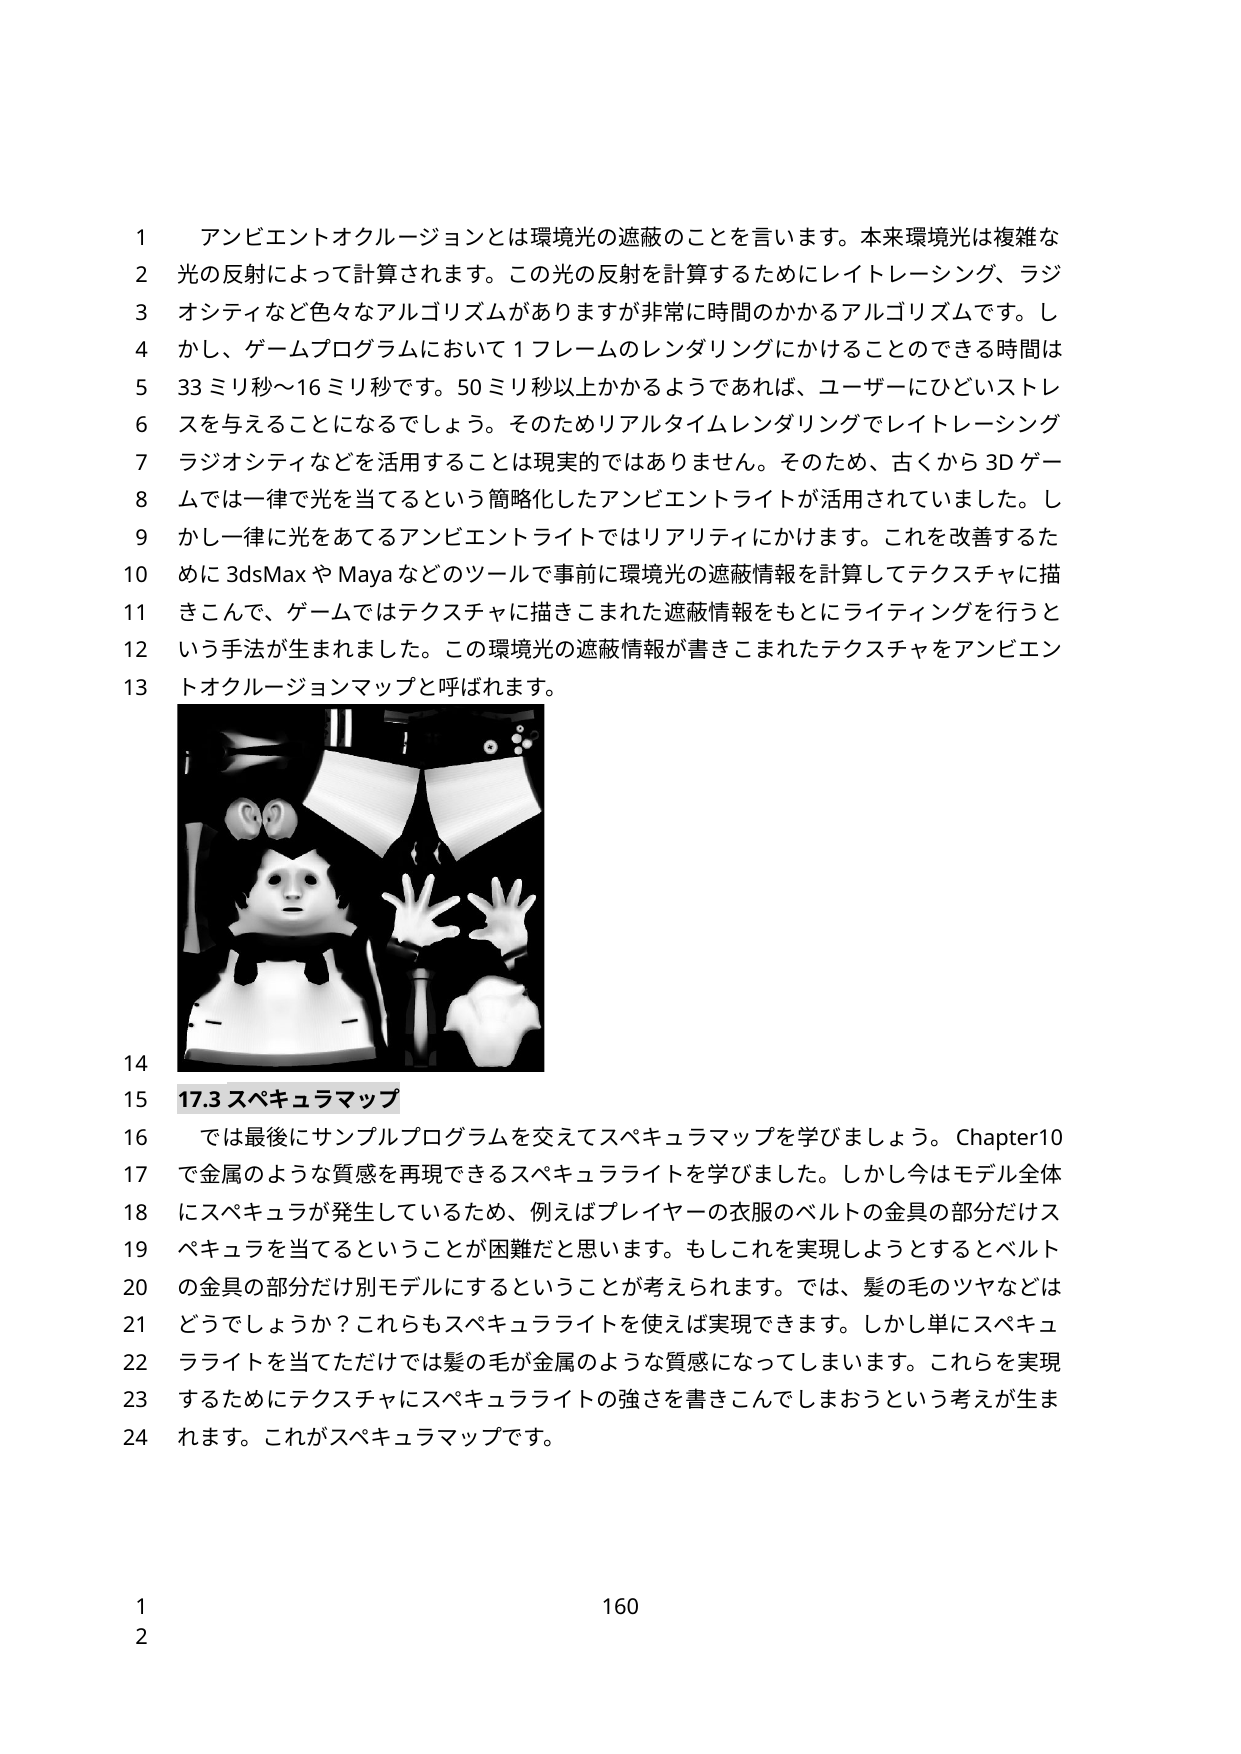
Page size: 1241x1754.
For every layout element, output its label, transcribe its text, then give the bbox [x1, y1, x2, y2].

text では最後にサンプルプログラムを交えてスペキュラマップを学びましょう。Chapter10で金属のような質感を再現できるスペキュラライトを学びました。しかし今はモデル全体にスペキュラが発生しているため、例えばプレイヤーの衣服のベルトの金具の部分だけスペキュラを当てるということが困難だと思います。もしこれを実現しようとするとベルトの金具の部分だけ別モデルにするということが考えられます。では、髪の毛のツヤなどはどうでしょうか？これらもスペキュラライトを使えば実現できます。しかし単にスペキュラライトを当てただけでは髪の毛が金属のような質感になってしまいます。これらを実現するためにテクスチャにスペキュラライトの強さを書きこんでしまおうという考えが生まれます。これがスペキュラマップです。 [177, 1117, 1063, 1454]
text アンビエントオクルージョンとは環境光の遮蔽のことを言います。本来環境光は複雑な光の反射によって計算されます。この光の反射を計算するためにレイトレーシング、ラジオシティなど色々なアルゴリズムがありますが非常に時間のかかるアルゴリズムです。しかし、ゲームプログラムにおいて1フレームのレンダリングにかけることのできる時間は33ミリ秒～16ミリ秒です。50ミリ秒以上かかるようであれば、ユーザーにひどいストレスを与えることになるでしょう。そのためリアルタイムレンダリングでレイトレーシング、ラジオシティなどを活用することは現実的ではありません。そのため、古くから3Dゲームでは一律で光を当てるという簡略化したアンビエントライトが活用されていました。しかし一律に光をあてるアンビエントライトではリアリティにかけます。これを改善するために3dsMaxやMayaなどのツールで事前に環境光の遮蔽情報を計算してテクスチャに描きこんで、ゲームではテクスチャに描きこまれた遮蔽情報をもとにライティングを行うという手法が生まれました。この環境光の遮蔽情報が書きこまれたテクスチャをアンビエントオクルージョンマップと呼ばれます。 [177, 217, 1063, 704]
text 17.3 スペキュラマップ [177, 1079, 1063, 1117]
picture [177, 704, 545, 1072]
